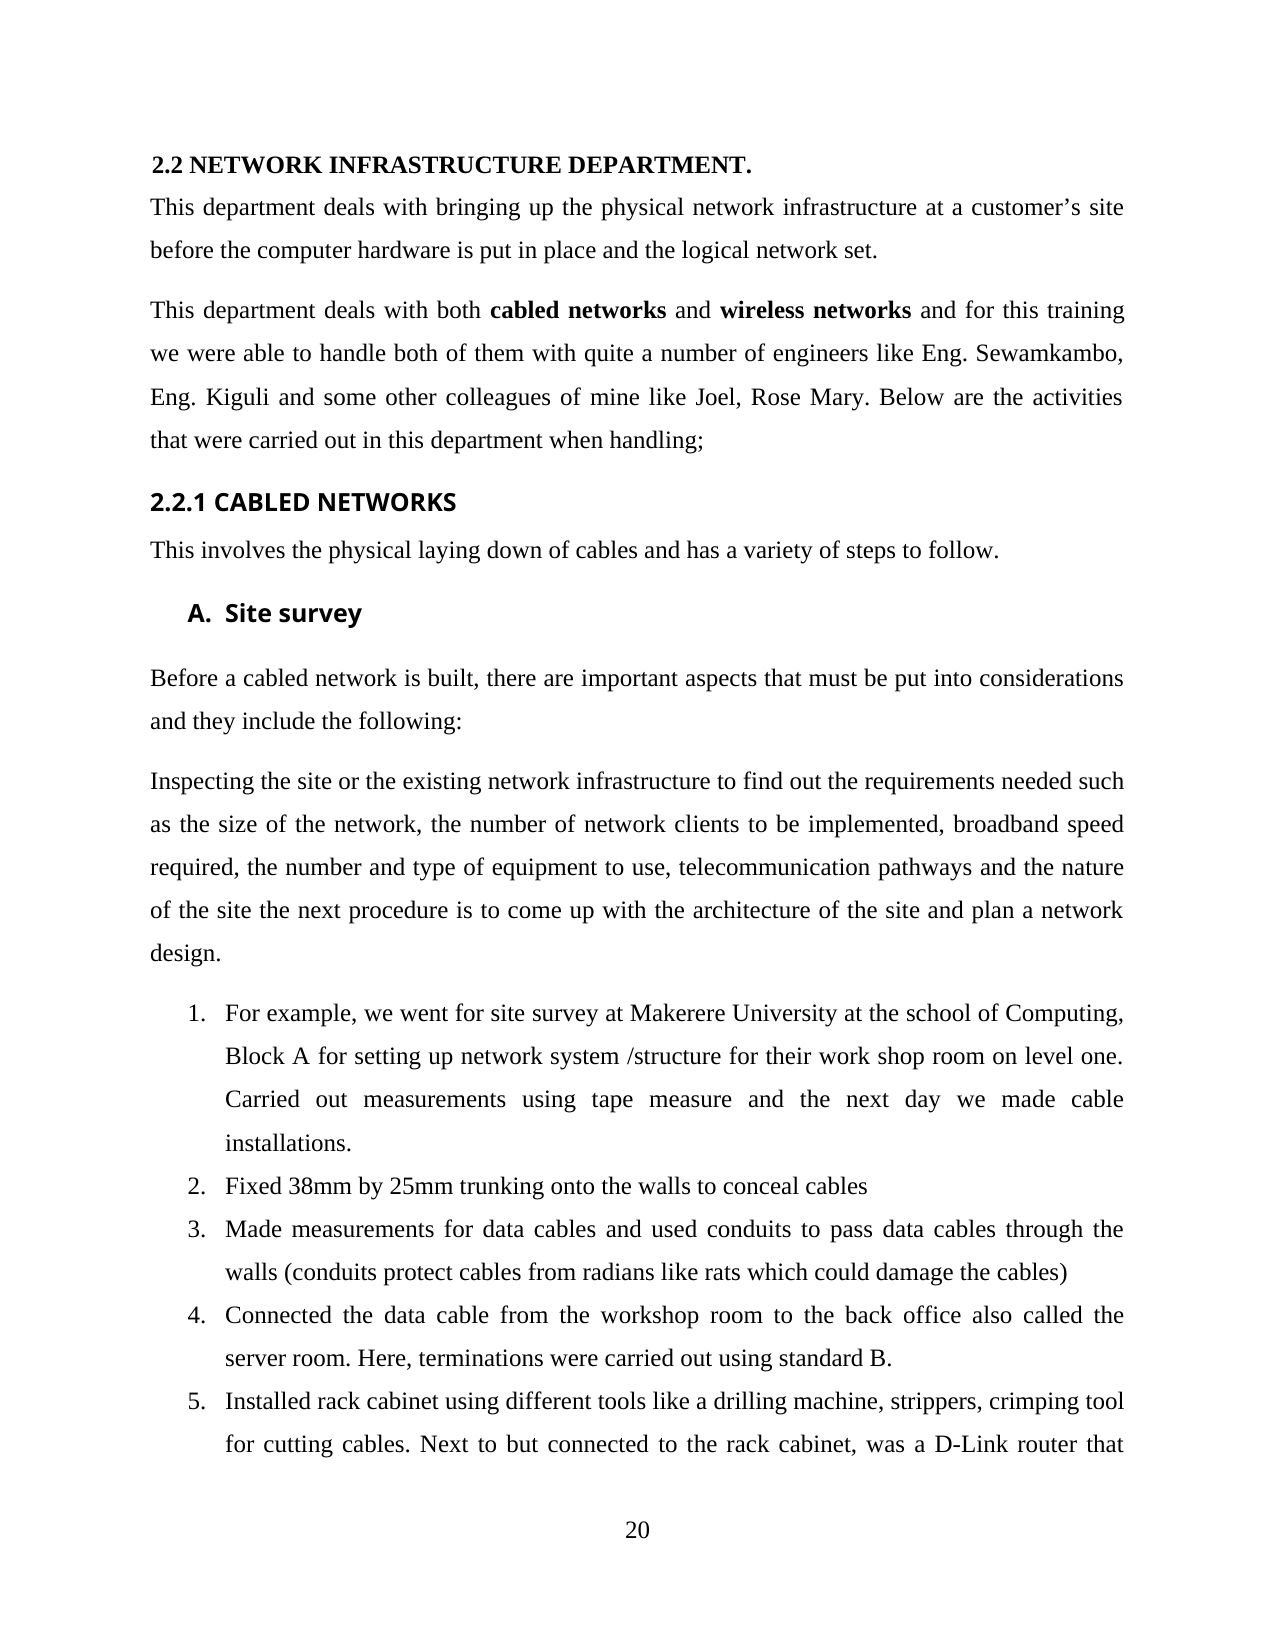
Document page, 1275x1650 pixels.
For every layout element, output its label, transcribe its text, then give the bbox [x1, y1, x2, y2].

list Site survey [187, 595, 1125, 629]
list Connected the data cable from the workshop room to the back office also called the server room. Here, terminations were carried out using standard B. [187, 1300, 1125, 1372]
list For example, we went for site survey at Makerere University at the school of Computing, Block A for setting up network system /structure for their work shop room on level one. Carried out measurements using tape measure and the next day we made cable installations. [187, 998, 1125, 1156]
text Inspecting the site or the existing network infrastructure to find out the requirements needed such as the size of the network, the number of network clients to be implemented, broadband speed required, the number and type of equipment to use, telecommunication pathways and the nature of the site the next procedure is to come up with the architecture of the site and plan a network design. [150, 766, 1125, 967]
subtitle 2.2.1 CABLED NETWORKS [150, 484, 1125, 519]
text This involves the physical laying down of cables and has a variety of steps to follow. [150, 536, 1125, 564]
list Fixed 38mm by 25mm trunking onto the walls to conceal cables [187, 1171, 1125, 1199]
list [187, 1386, 1125, 1458]
text This department deals with both cabled networks and wireless networks and for this training we were able to handle both of them with quite a number of engineers like Eng. Sewamkambo, Eng. Kiguli and some other colleagues of mine like Joel, Rose Mary. Below are the activities that were carried out in this department when handling; [150, 295, 1125, 453]
text This department deals with bringing up the physical network infrastructure at a customer’s site before the computer hardware is put in place and the logical network set. [150, 192, 1125, 264]
list Made measurements for data cables and used conduits to pass data cables through the walls (conduits protect cables from radians like rats which could damage the cables) [187, 1214, 1125, 1286]
text Before a cabled network is built, there are important aspects that must be put into considerations and they include the following: [150, 663, 1125, 735]
subtitle 2.2 NETWORK INFRASTRUCTURE DEPARTMENT. [152, 150, 1125, 179]
